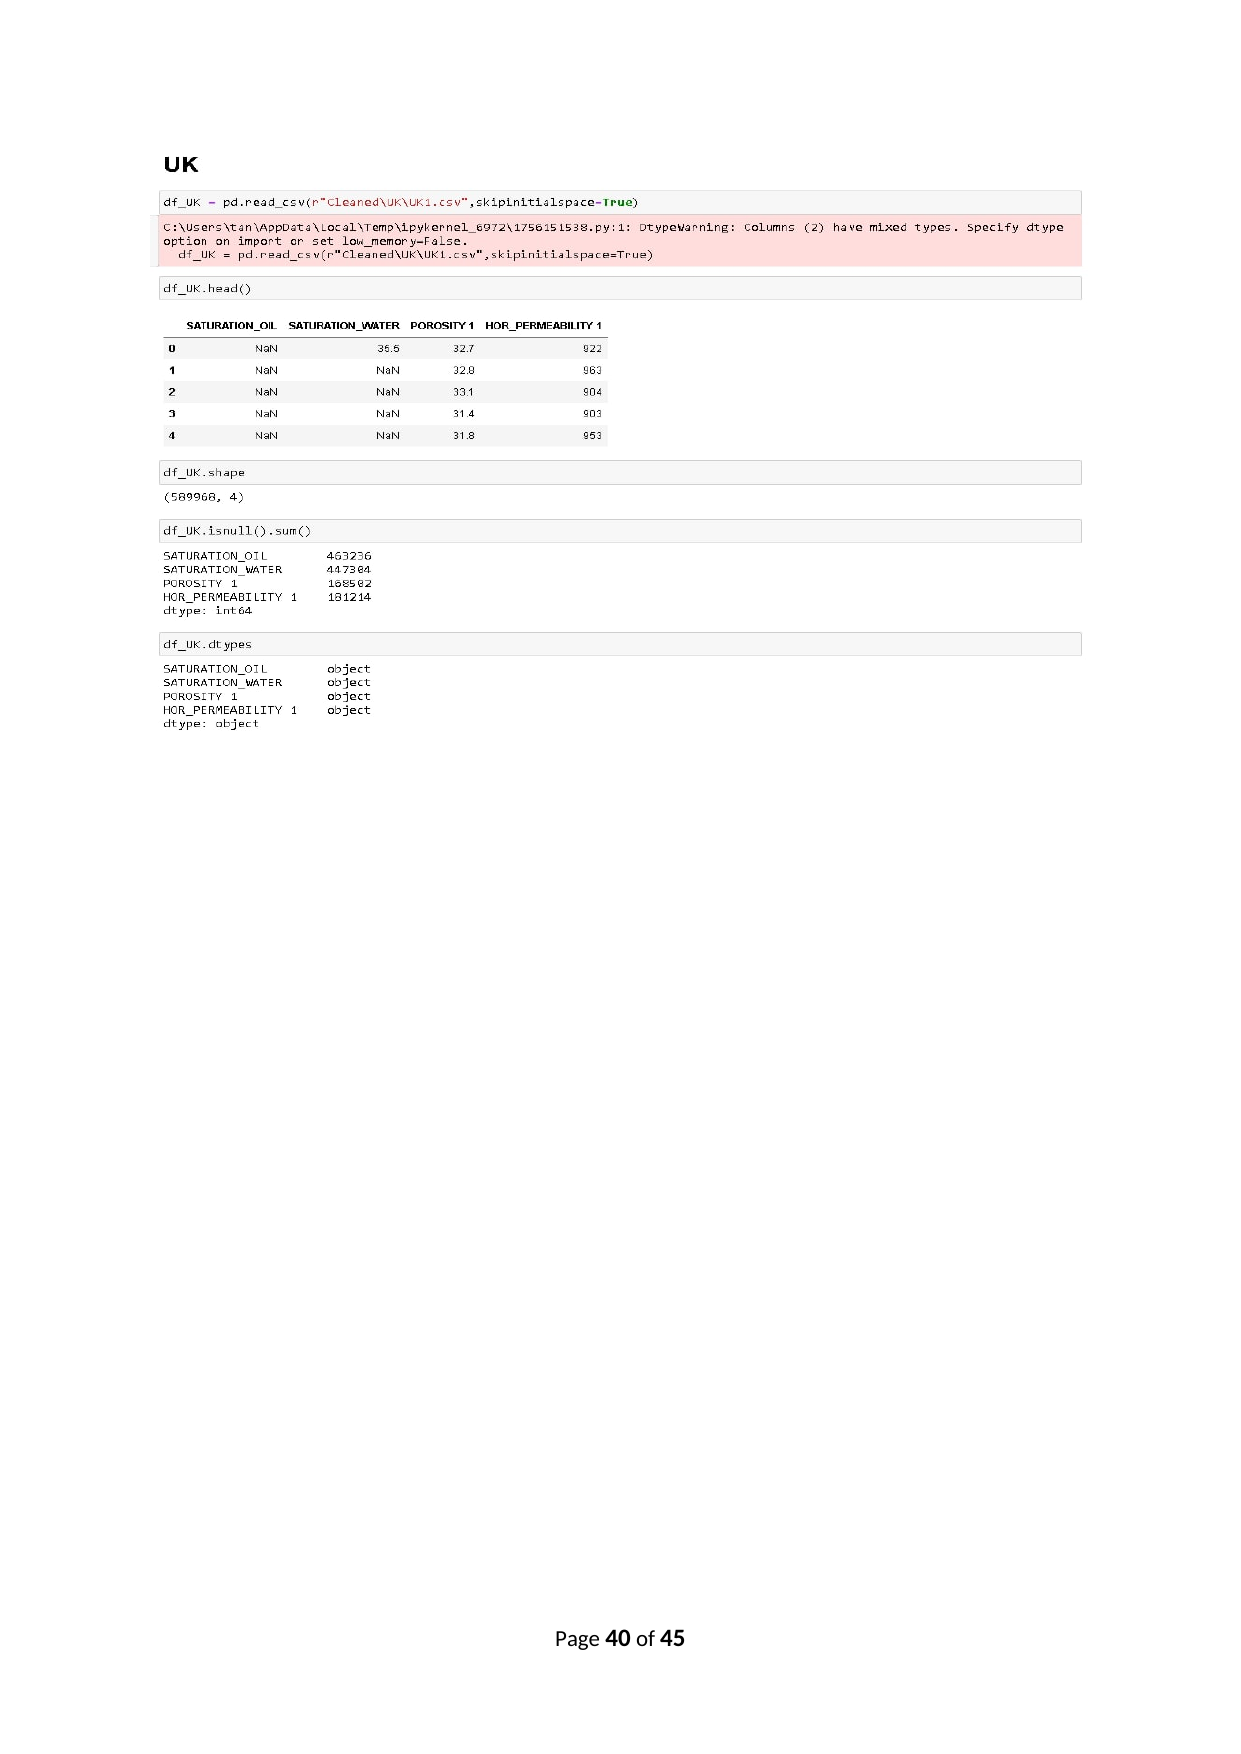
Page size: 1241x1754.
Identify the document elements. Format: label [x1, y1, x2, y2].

picture [150, 150, 1091, 735]
